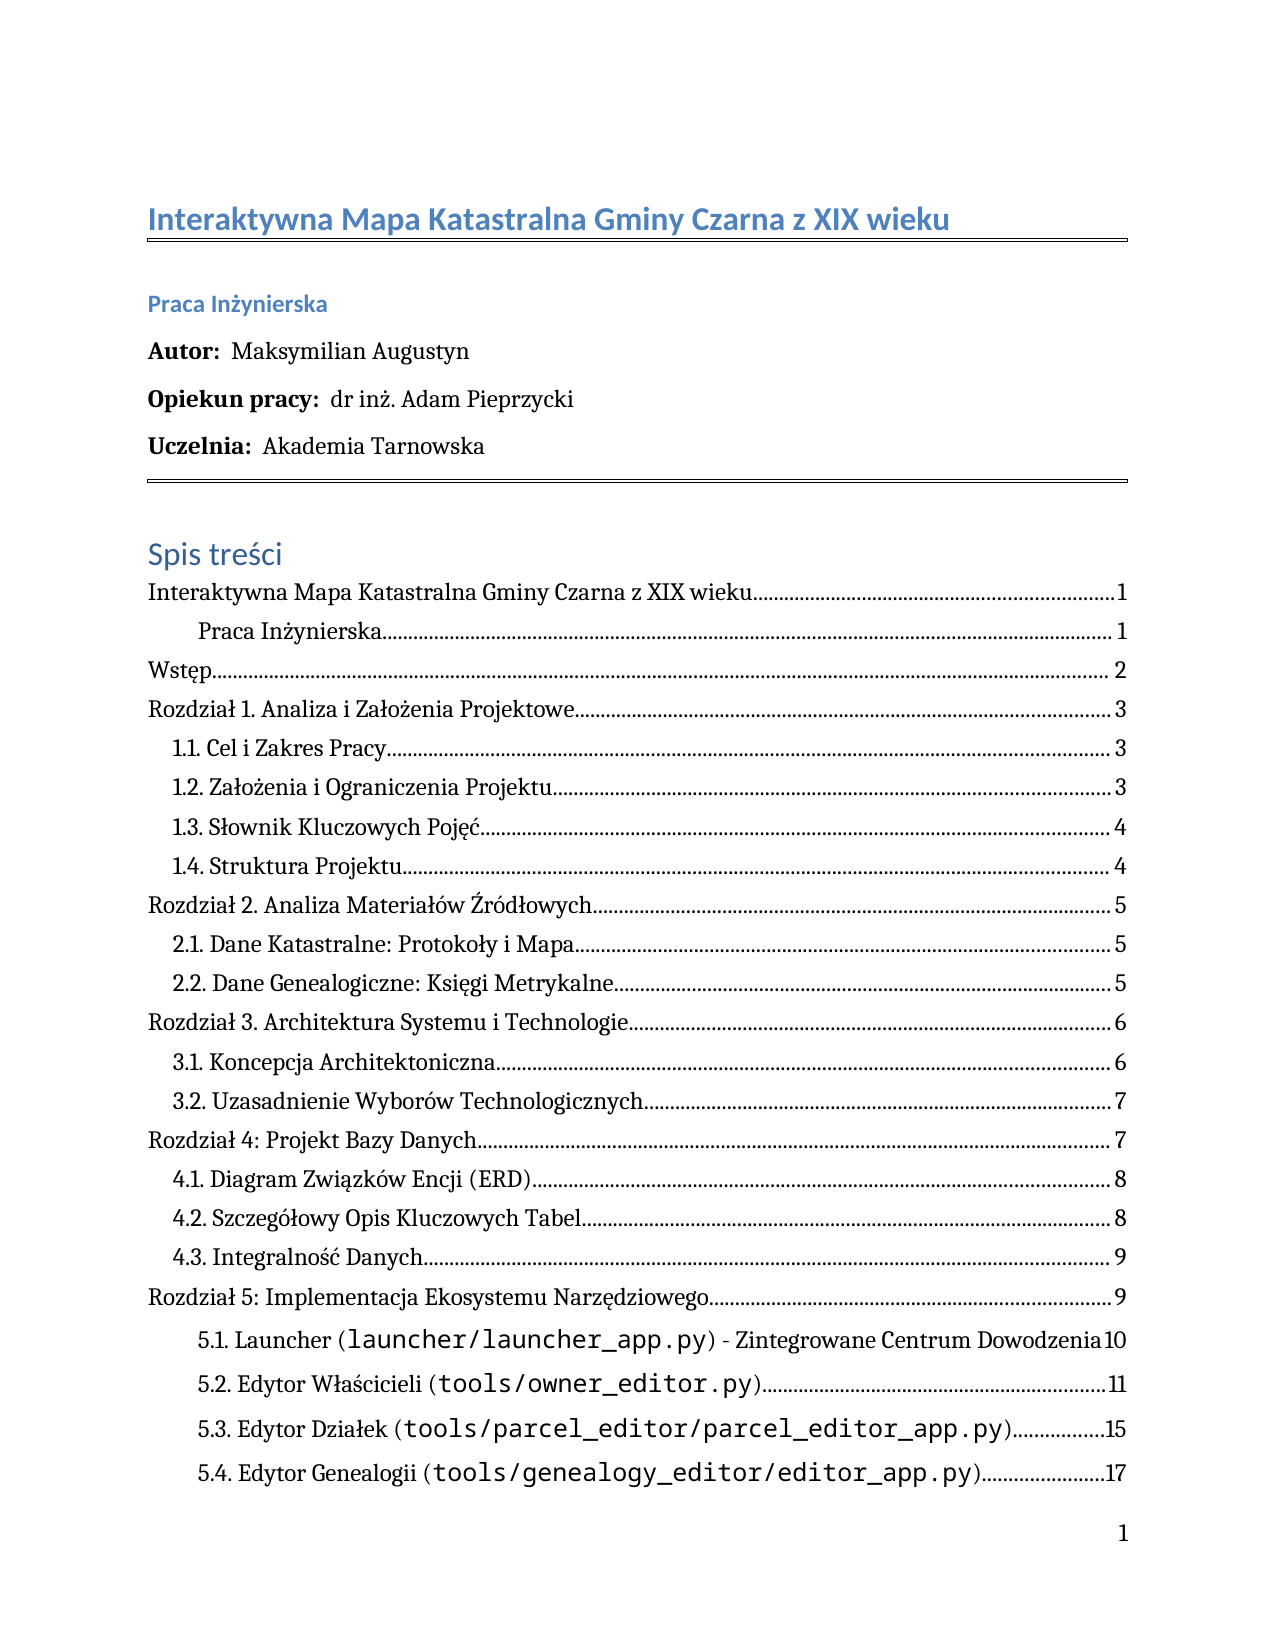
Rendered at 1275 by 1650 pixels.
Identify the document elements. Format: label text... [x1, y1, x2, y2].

subtitle Praca Inżynierska [148, 288, 1127, 318]
text Uczelnia: Akademia Tarnowska [148, 432, 1127, 461]
subtitle Interaktywna Mapa Katastralna Gminy Czarna z XIX wieku [148, 198, 1127, 238]
text Autor: Maksymilian Augustyn [148, 337, 1127, 366]
text Opiekun pracy: dr inż. Adam Pieprzycki [148, 385, 1127, 413]
